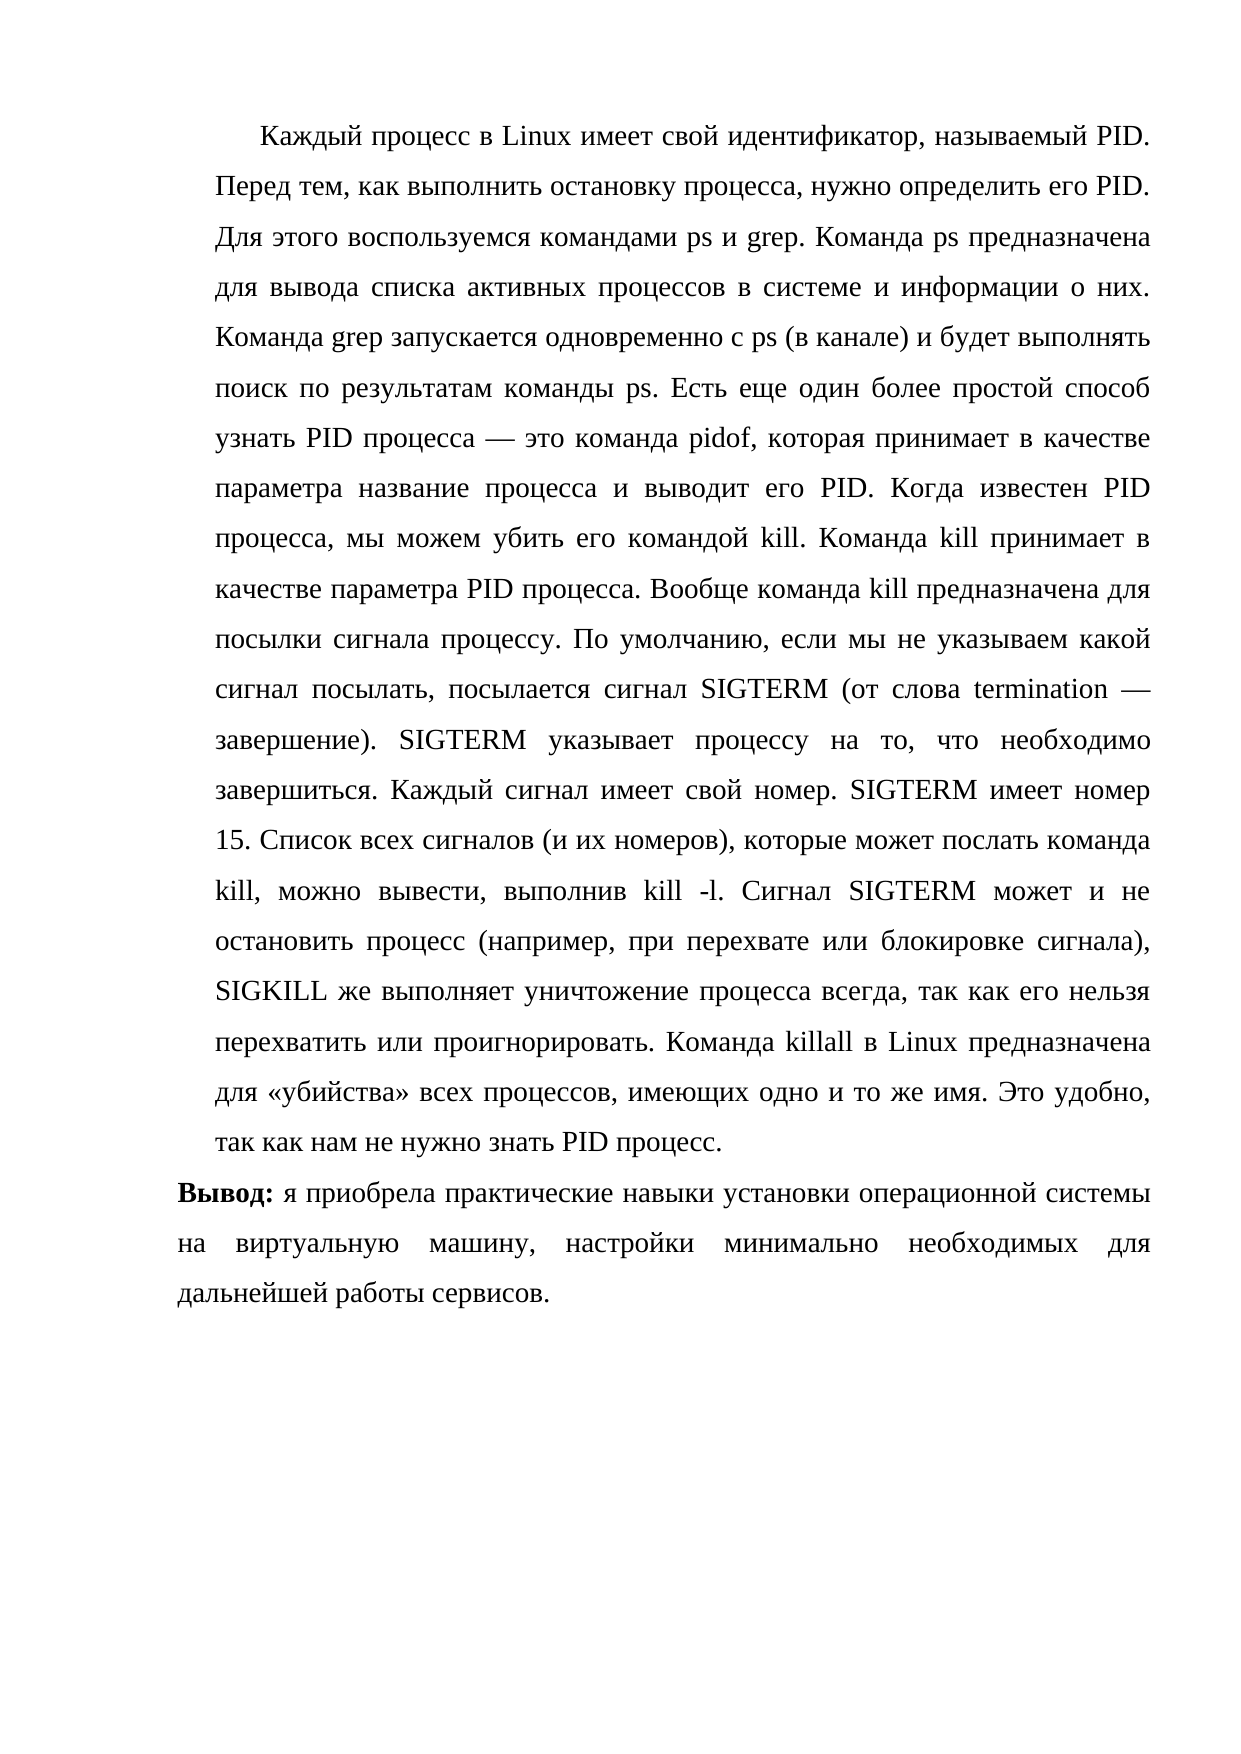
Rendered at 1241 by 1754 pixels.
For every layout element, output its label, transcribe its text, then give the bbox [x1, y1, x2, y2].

text Вывод: я приобрела практические навыки установки операционной системы на виртуальную машину, настройки минимально необходимых для дальнейшей работы сервисов. [177, 1175, 1152, 1309]
text Каждый процесс в Linux имеет свой идентификатор, называемый PID. Перед тем, как выполнить остановку процесса, нужно определить его PID. Для этого воспользуемся командами ps и grep. Команда ps предназначена для вывода списка активных процессов в системе и информации о них. Команда grep запускается одновременно с ps (в канале) и будет выполнять поиск по результатам команды ps. Есть еще один более простой способ узнать PID процесса — это команда pidof, которая принимает в качестве параметра название процесса и выводит его PID. Когда известен PID процесса, мы можем убить его командой kill. Команда kill принимает в качестве параметра PID процесса. Вообще команда kill предназначена для посылки сигнала процессу. По умолчанию, если мы не указываем какой сигнал посылать, посылается сигнал SIGTERM (от слова termination — завершение). SIGTERM указывает процессу на то, что необходимо завершиться. Каждый сигнал имеет свой номер. SIGTERM имеет номер 15. Список всех сигналов (и их номеров), которые может послать команда kill, можно вывести, выполнив kill -l. Сигнал SIGTERM может и не остановить процесс (например, при перехвате или блокировке сигнала), SIGKILL же выполняет уничтожение процесса всегда, так как его нельзя перехватить или проигнорировать. Команда killall в Linux предназначена для «убийства» всех процессов, имеющих одно и то же имя. Это удобно, так как нам не нужно знать PID процесс. [215, 118, 1152, 1158]
